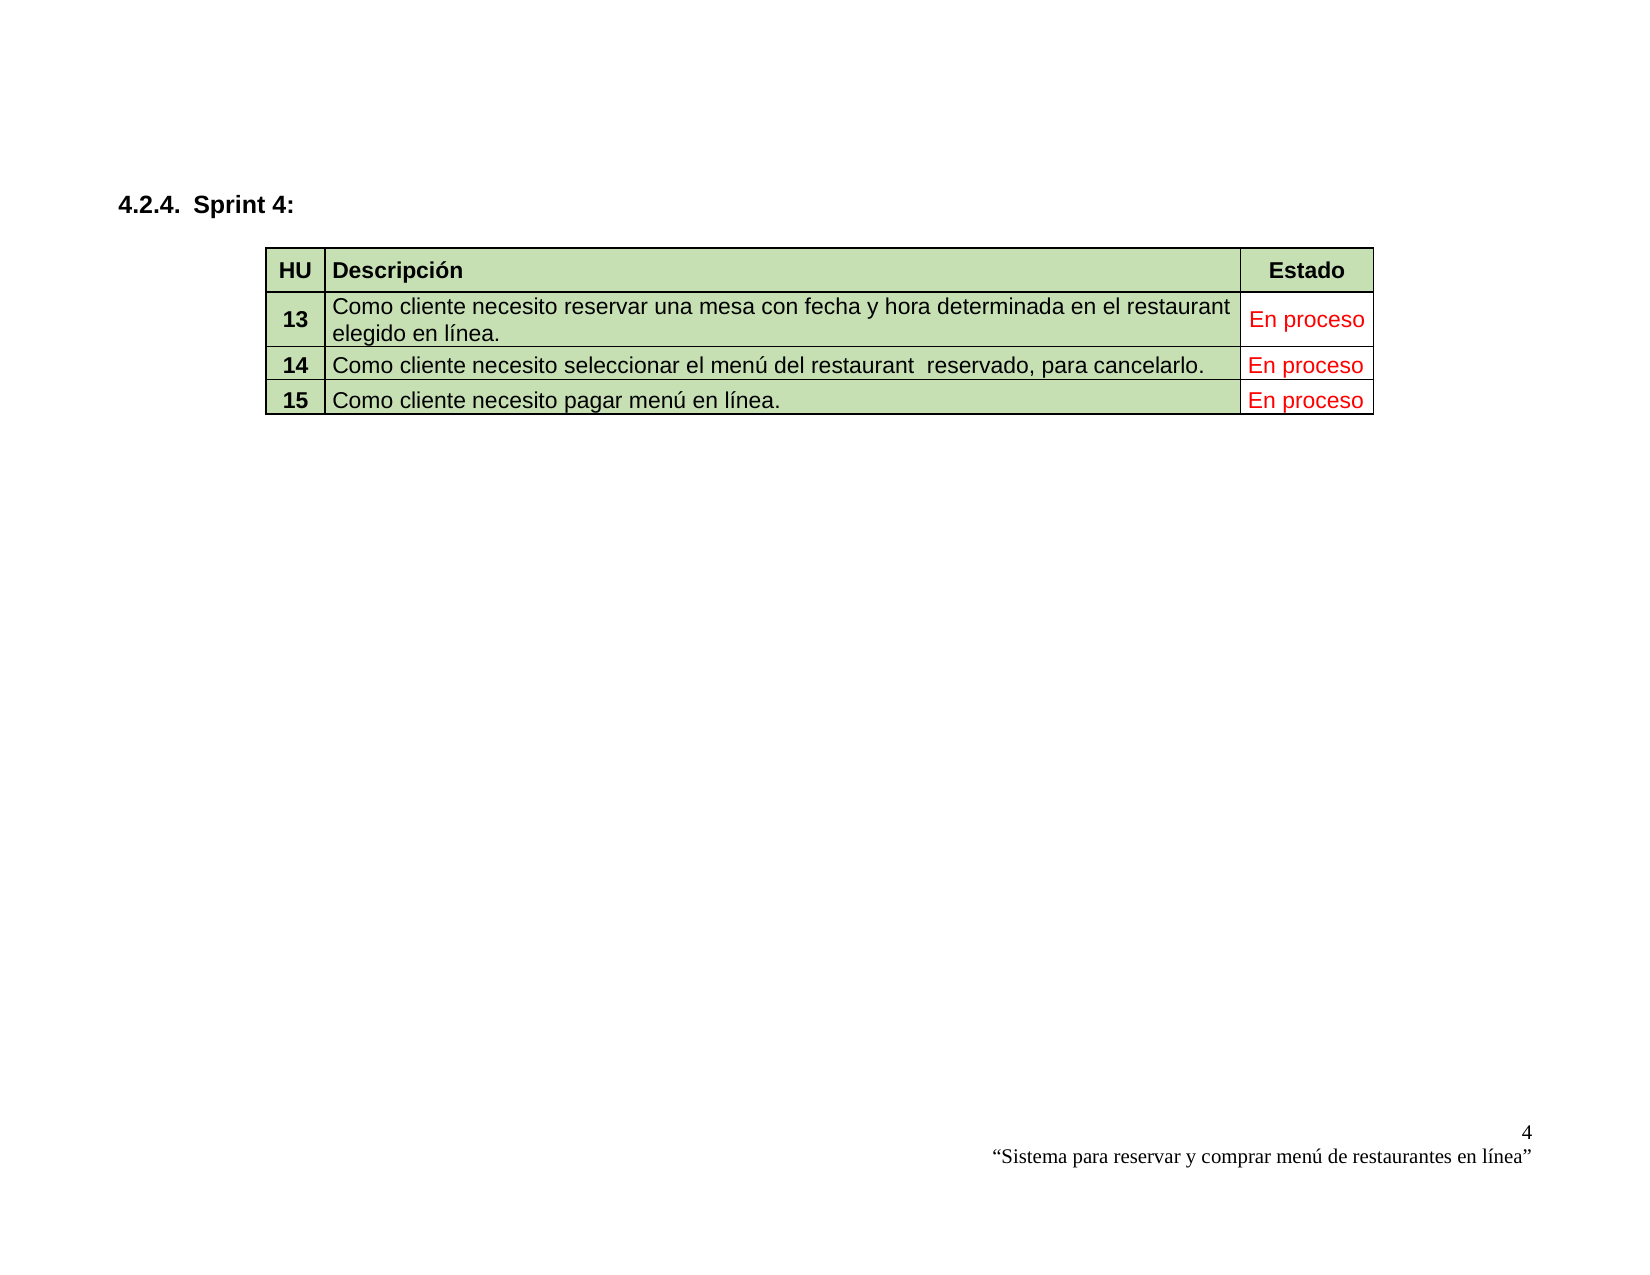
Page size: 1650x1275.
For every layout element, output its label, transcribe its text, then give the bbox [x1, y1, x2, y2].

table_cell 15 [267, 380, 324, 413]
table_cell Como cliente necesito pagar menú en línea. [326, 380, 1240, 413]
table_cell En proceso [1241, 293, 1373, 346]
table_cell En proceso [1241, 380, 1373, 413]
table_header HU [267, 249, 324, 291]
table_cell Como cliente necesito seleccionar el menú del restaurant reservado, para cancelarlo. [326, 347, 1240, 379]
table_cell Como cliente necesito reservar una mesa con fecha y hora determinada en el restaurant elegido en línea. [326, 293, 1240, 346]
table_cell En proceso [1241, 347, 1373, 379]
table_header Descripción [326, 249, 1240, 291]
table_cell 13 [267, 293, 324, 346]
table_header Estado [1241, 249, 1373, 291]
list Sprint 4: [118, 189, 1532, 218]
table_cell 14 [267, 347, 324, 379]
